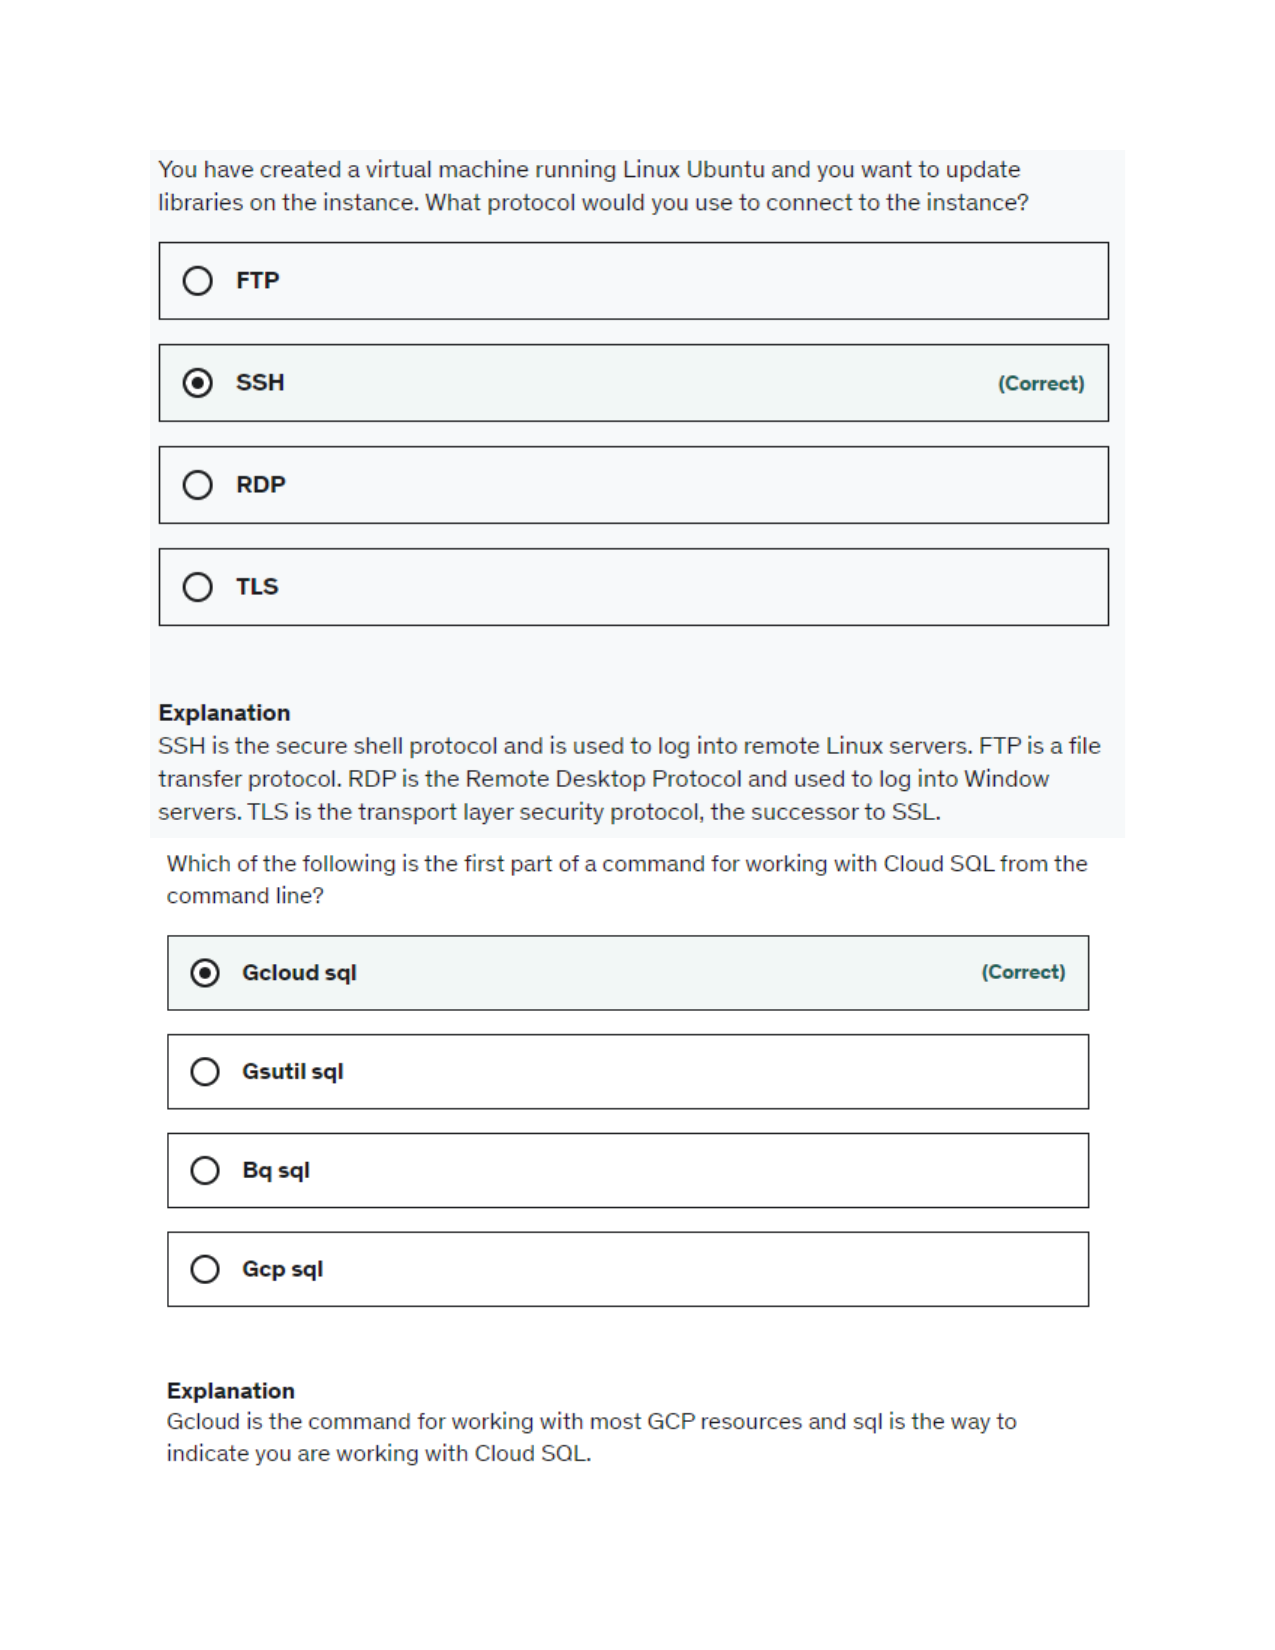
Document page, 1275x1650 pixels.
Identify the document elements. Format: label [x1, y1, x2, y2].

picture [150, 841, 1125, 1483]
picture [150, 150, 1125, 838]
